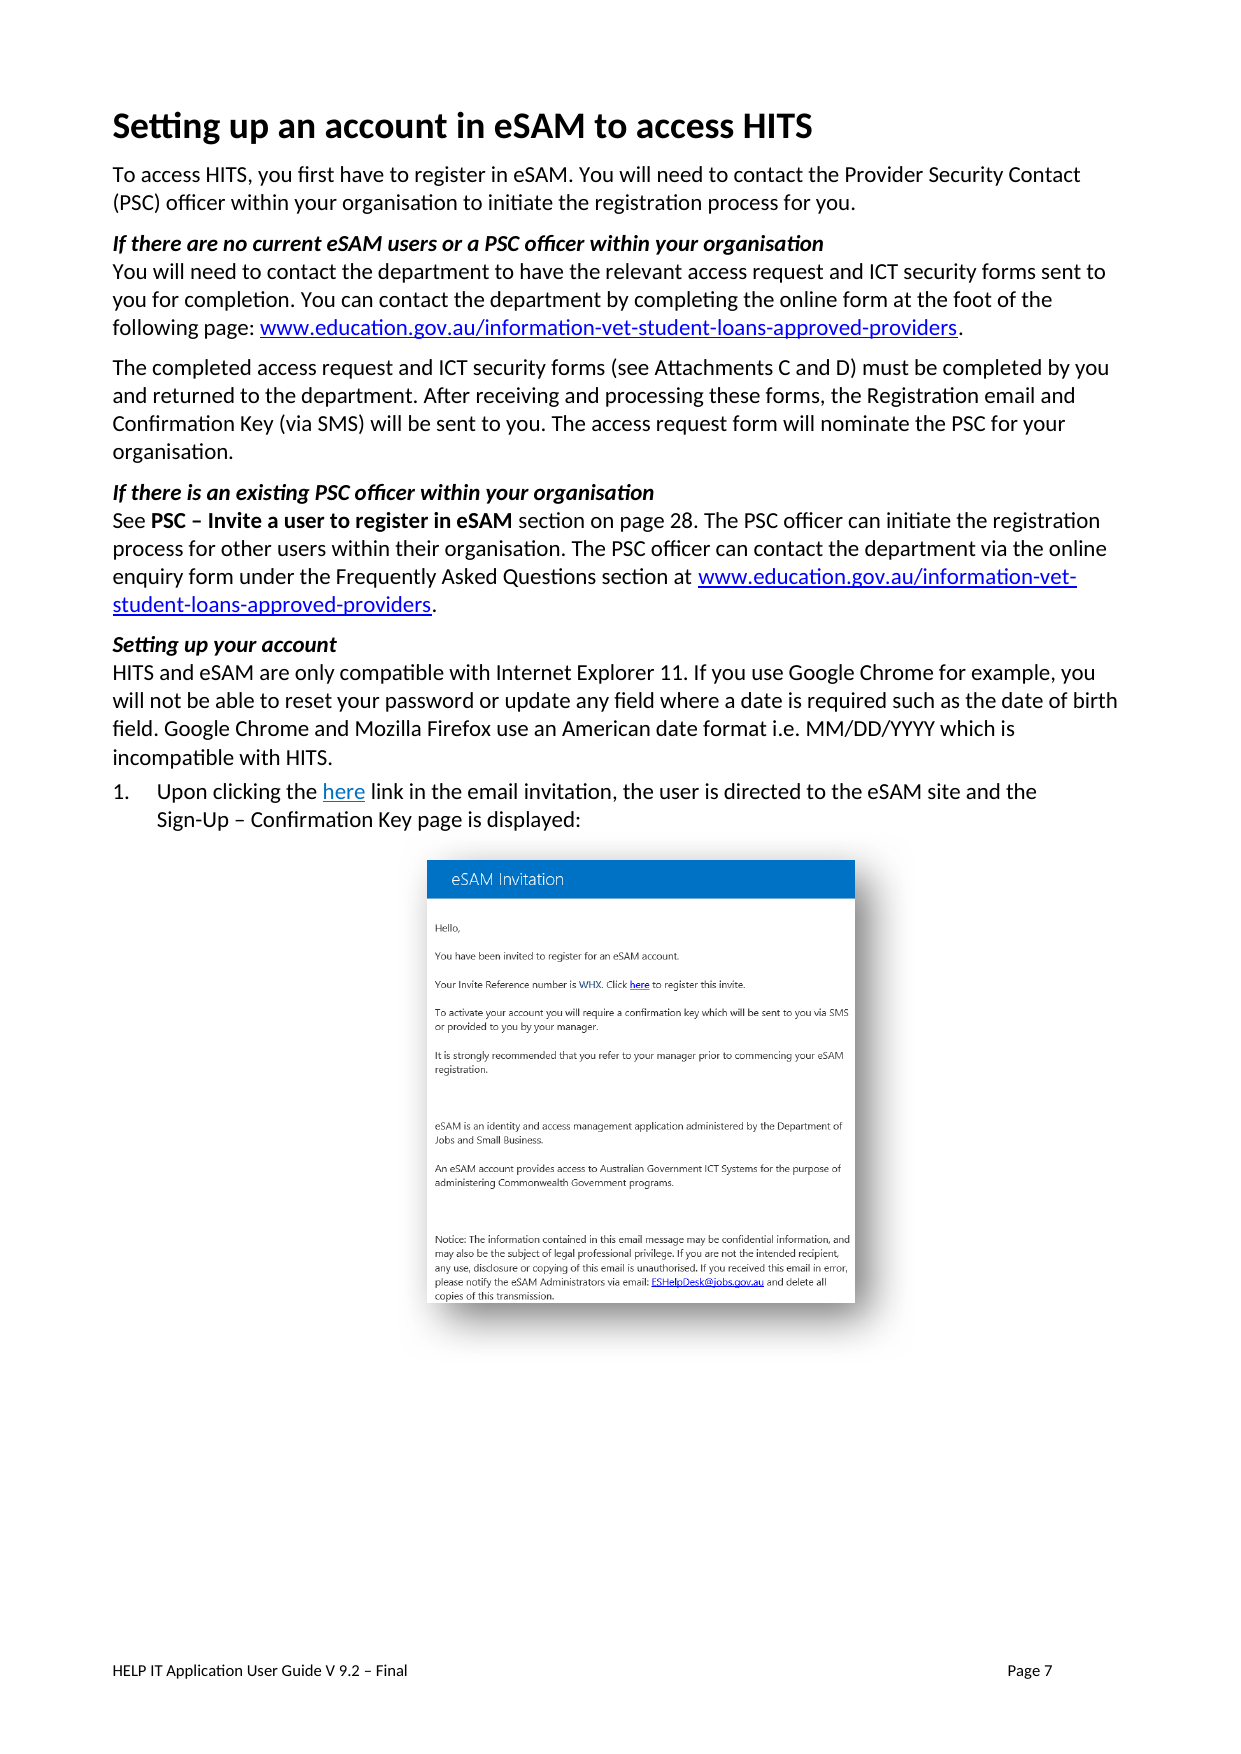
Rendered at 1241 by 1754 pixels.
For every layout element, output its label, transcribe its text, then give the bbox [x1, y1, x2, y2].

text HITS and eSAM are only compatible with Internet Explorer 11. If you use Google Chrome for example, you will not be able to reset your password or update any field where a date is required such as the date of birth field. Google Chrome and Mozilla Firefox use an American date format i.e. MM/DD/YYYY which is incompatible with HITS. [112, 658, 1128, 771]
text See PSC – Invite a user to register in eSAM section on page 28. The PSC officer can initiate the registration process for other users within their organisation. The PSC officer can contact the department via the online enquiry form under the Frequently Asked Questions section at www.education.gov.au/information-vet-student-loans-approved-providers. [112, 506, 1128, 618]
picture [427, 860, 855, 1303]
subtitle Setting up an account in eSAM to access HITS [112, 102, 1128, 148]
text The completed access request and ICT security forms (see Attachments C and D) must be completed by you and returned to the department. After receiving and processing these forms, the Registration email and Confirmation Key (via SMS) will be sent to you. The access request form will nominate the PSC for your organisation. [112, 353, 1128, 465]
list Upon clicking the here link in the email invitation, the user is directed to the eSAM site and the Sign-Up – Confirmation Key page is displayed: [112, 777, 1128, 833]
text Setting up your account [112, 631, 1128, 658]
text To access HITS, you first have to register in eSAM. You will need to contact the Provider Security Contact (PSC) officer within your organisation to initiate the registration process for you. [112, 160, 1128, 216]
text If there are no current eSAM users or a PSC officer within your organisation [112, 229, 1128, 257]
text You will need to contact the department to have the relevant access request and ICT security forms sent to you for completion. You can contact the department by completing the online form at the foot of the following page: www.education.gov.au/information-vet-student-loans-approved-providers. [112, 257, 1128, 341]
text If there is an existing PSC officer within your organisation [112, 478, 1128, 506]
